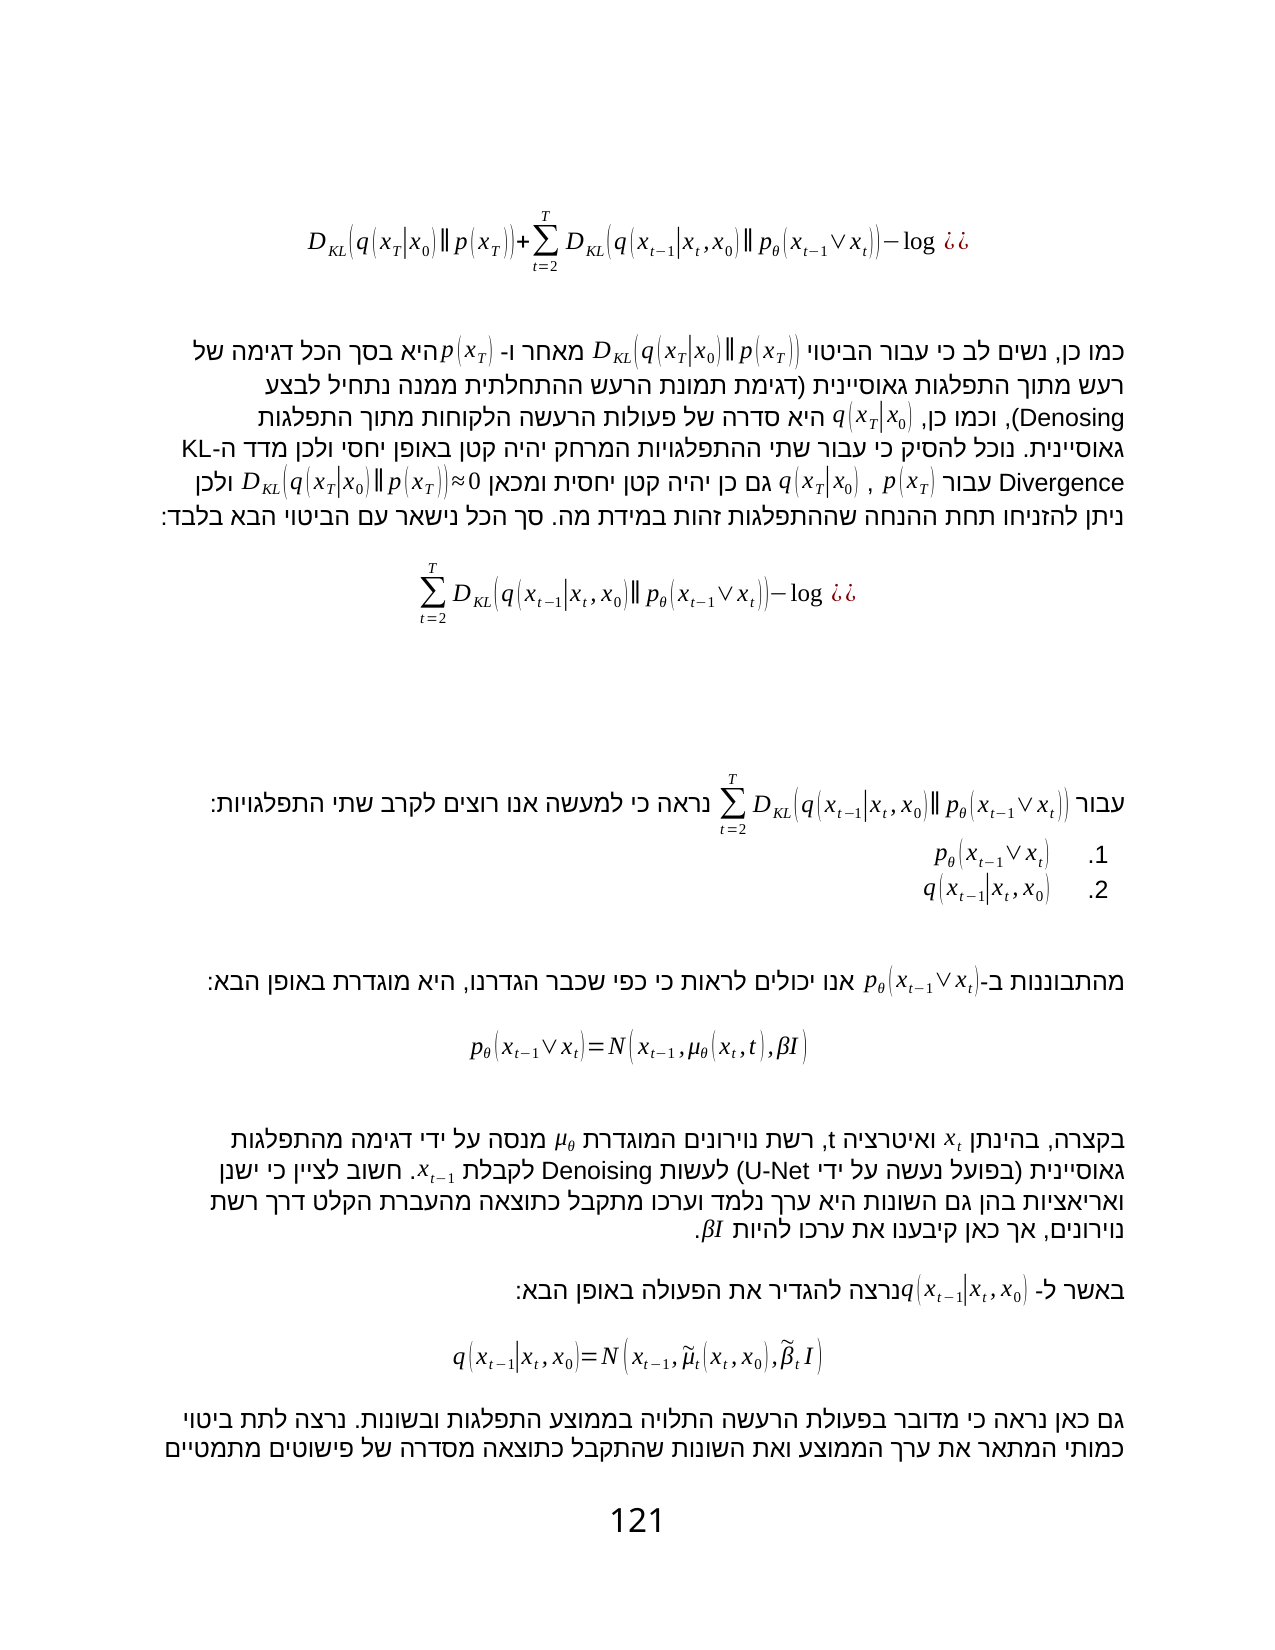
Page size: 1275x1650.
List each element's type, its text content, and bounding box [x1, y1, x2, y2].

text מהתבוננות ב- אנו יכולים לראות כי כפי שכבר הגדרנו, היא מוגדרת באופן הבא: [150, 964, 1125, 999]
text עבור נראה כי למעשה אנו רוצים לקרב שתי התפלגויות: [150, 770, 1125, 837]
text באשר ל- נרצה להגדיר את הפעולה באופן הבא: [150, 1273, 1125, 1307]
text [150, 1405, 1125, 1463]
text כמו כן, נשים לב כי עבור הביטוי מאחר ו- היא בסך הכל דגימה של רעש מתוך התפלגות גאוסיינית (דגימת תמונת הרעש ההתחלתית ממנה נתחיל לבצע Denosing), וכמו כן, היא סדרה של פעולות הרעשה הלקוחות מתוך התפלגות גאוסיינית. נוכל להסיק כי עבור שתי ההתפלגויות המרחק יהיה קטן באופן יחסי ולכן מדד ה-KL Divergence עבור , גם כן יהיה קטן יחסית ומכאן ולכן ניתן להזניחו תחת ההנחה שההתפלגות זהות במידת מה. סך הכל נישאר עם הביטוי הבא בלבד: [150, 332, 1125, 530]
text בקצרה, בהינתן ואיטרציה t, רשת נוירונים המוגדרת מנסה על ידי דגימה מהתפלגות גאוסיינית (בפועל נעשה על ידי U-Net) לעשות Denoising לקבלת . חשוב לציין כי ישנן ואריאציות בהן גם השונות היא ערך נלמד וערכו מתקבל כתוצאה מהעברת הקלט דרך רשת נוירונים, אך כאן קיבענו את ערכו להיות . [150, 1124, 1125, 1244]
